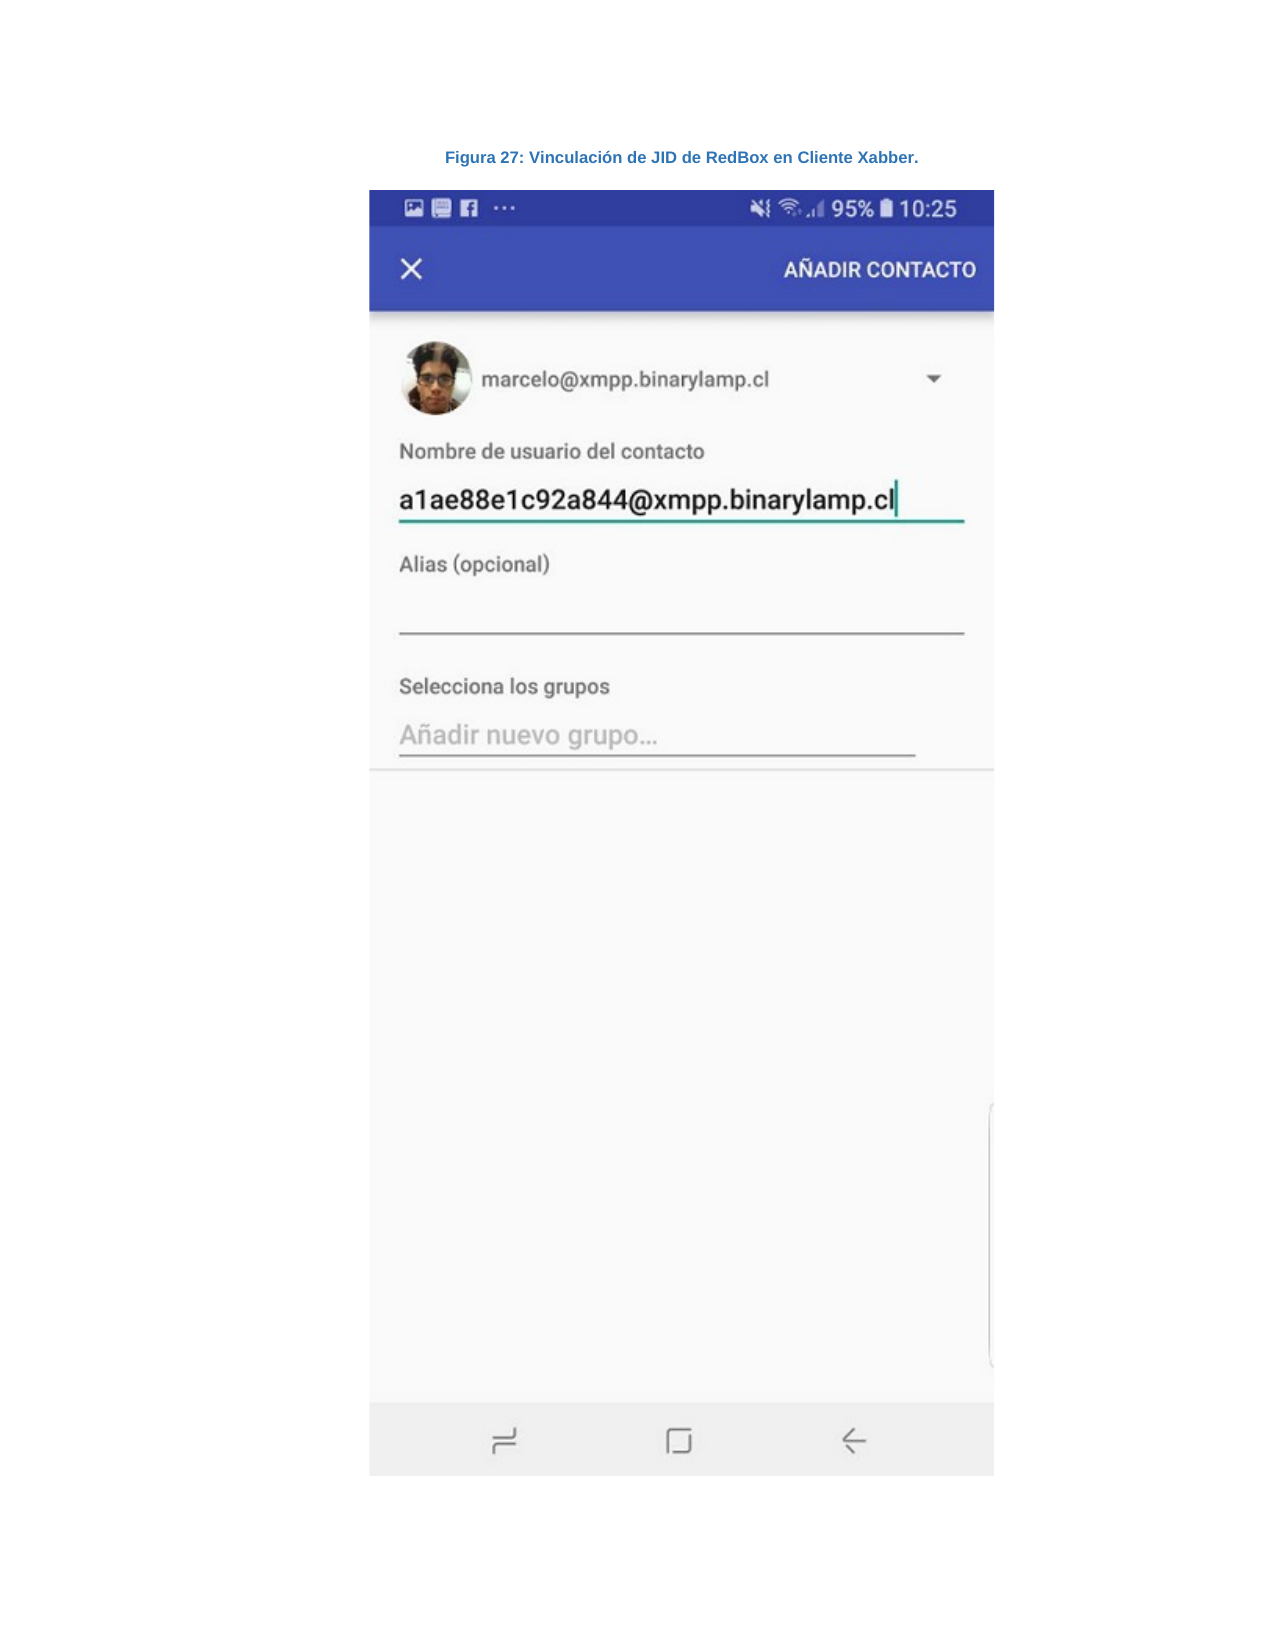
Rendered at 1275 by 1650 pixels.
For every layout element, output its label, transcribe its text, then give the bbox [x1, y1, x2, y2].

picture [369, 190, 995, 1476]
